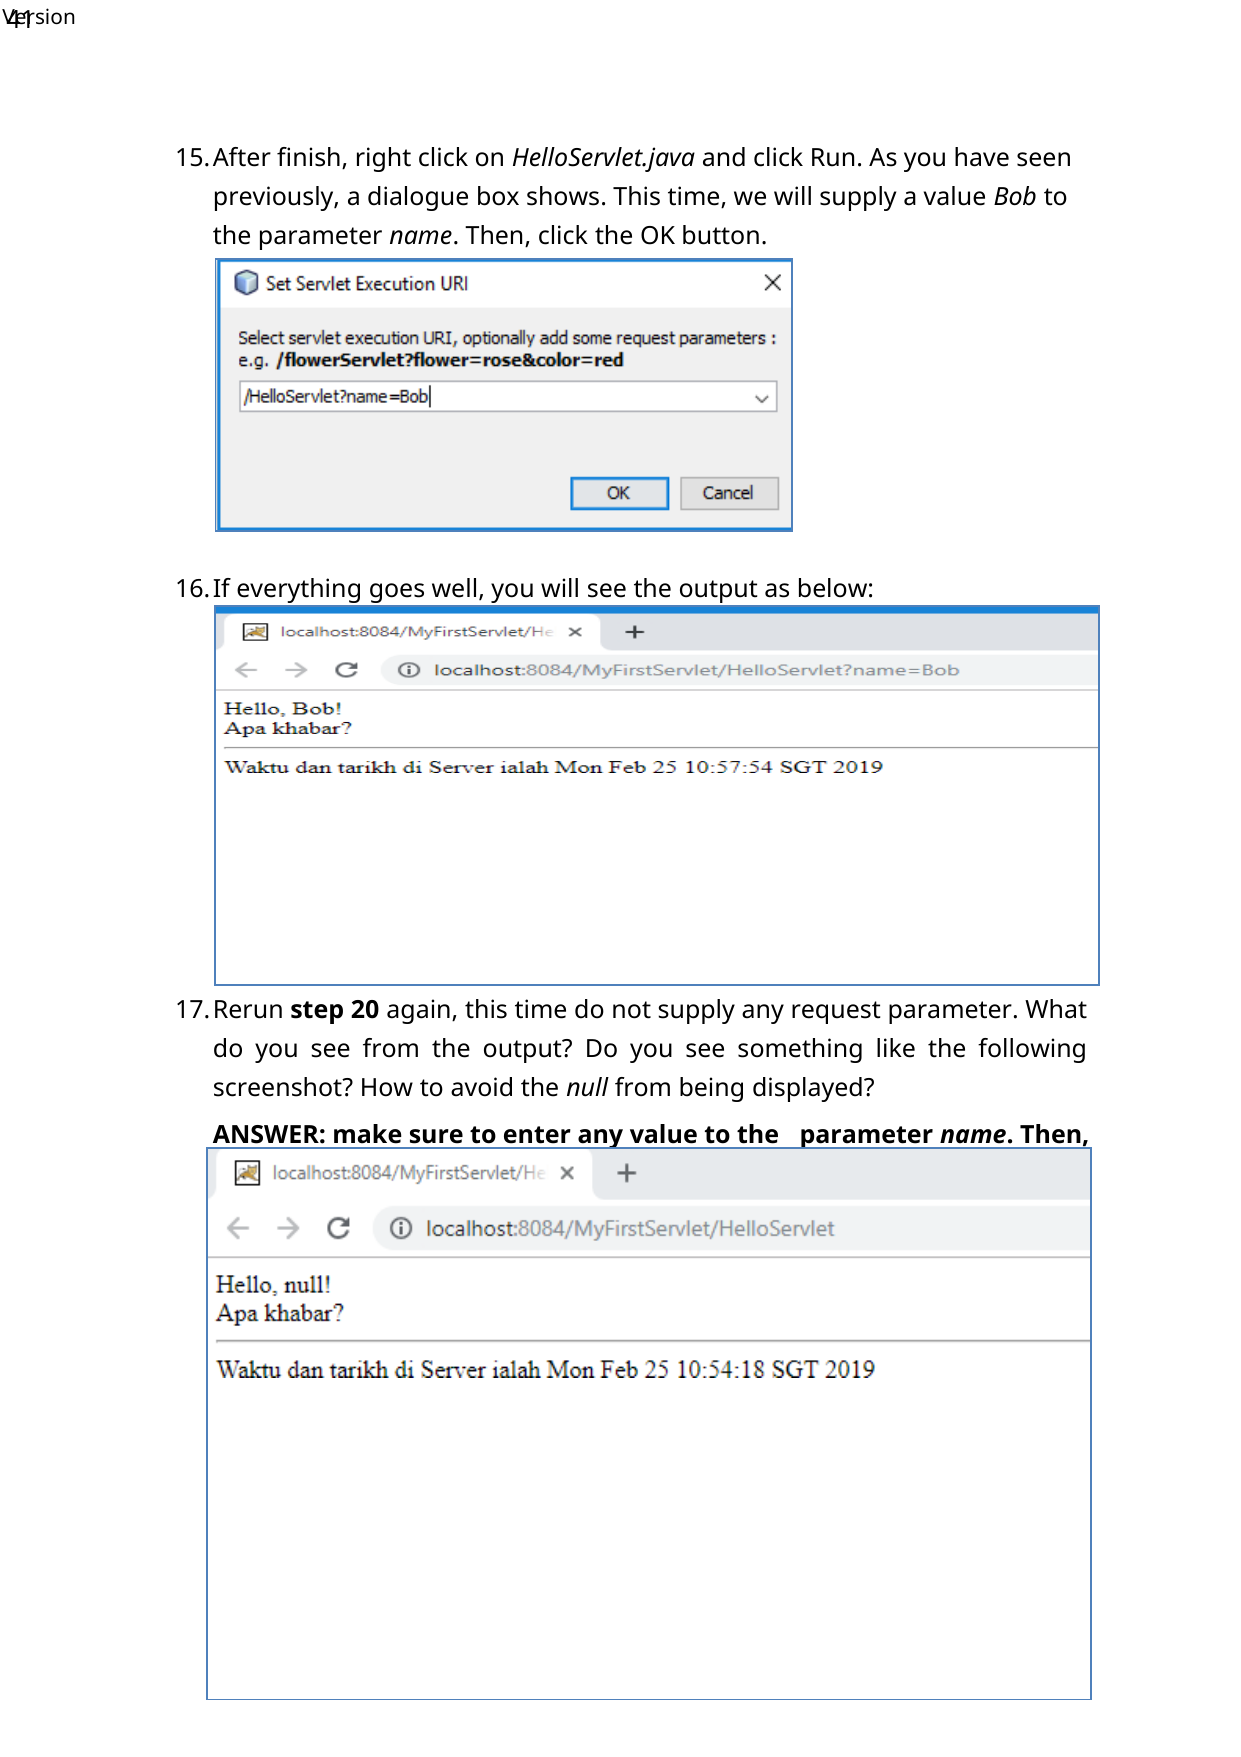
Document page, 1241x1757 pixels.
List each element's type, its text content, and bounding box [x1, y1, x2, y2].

picture [208, 1149, 1090, 1378]
picture [216, 260, 791, 530]
picture [216, 607, 1098, 773]
list If everything goes well, you will see the output as below: [175, 571, 1198, 605]
list ANSWER: make sure to enter any value to the parameter name. Then, click the OK button. [213, 1117, 1090, 1147]
list After finish, right click on HelloServlet.java and click Run. As you have seen previously, a dialogue box shows. This time, we will supply a value Bob to the parameter name. Then, click the OK button. [175, 139, 1090, 252]
